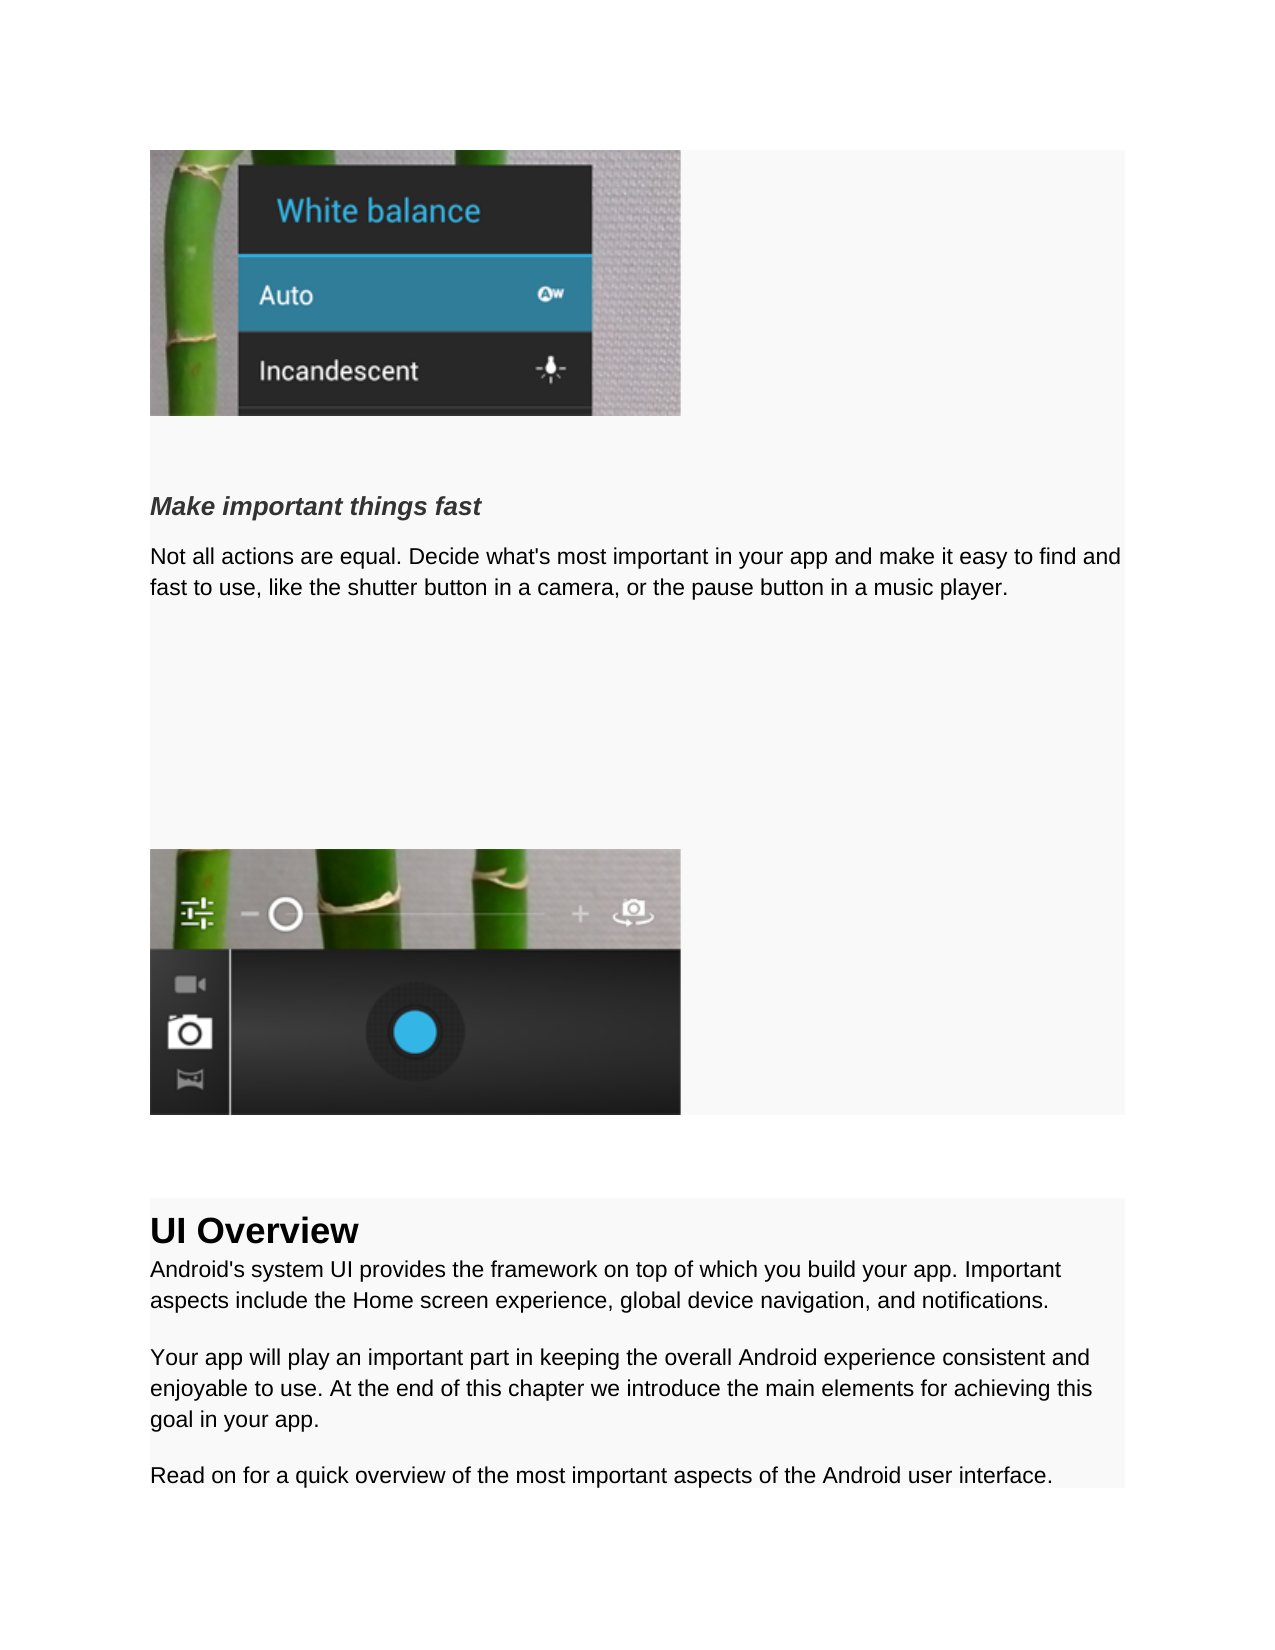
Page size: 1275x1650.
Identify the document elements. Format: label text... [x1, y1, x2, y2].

picture [150, 849, 681, 1115]
picture [150, 150, 681, 416]
text Not all actions are equal. Decide what's most important in your app and make it easy to find and fast to use, like the shutter button in a camera, or the pause button in a music player. [150, 538, 1125, 601]
subtitle Make important things fast [150, 488, 1125, 521]
text Your app will play an important part in keeping the overall Android experience consistent and enjoyable to use. At the end of this chapter we introduce the main elements for achieving this goal in your app. [150, 1338, 1125, 1432]
text Android's system UI provides the framework on top of which you build your app. Important aspects include the Home screen experience, global device navigation, and notifications. [150, 1251, 1125, 1314]
text Read on for a quick overview of the most important aspects of the Android user interface. [150, 1457, 1125, 1488]
subtitle UI Overview [150, 1198, 1125, 1251]
